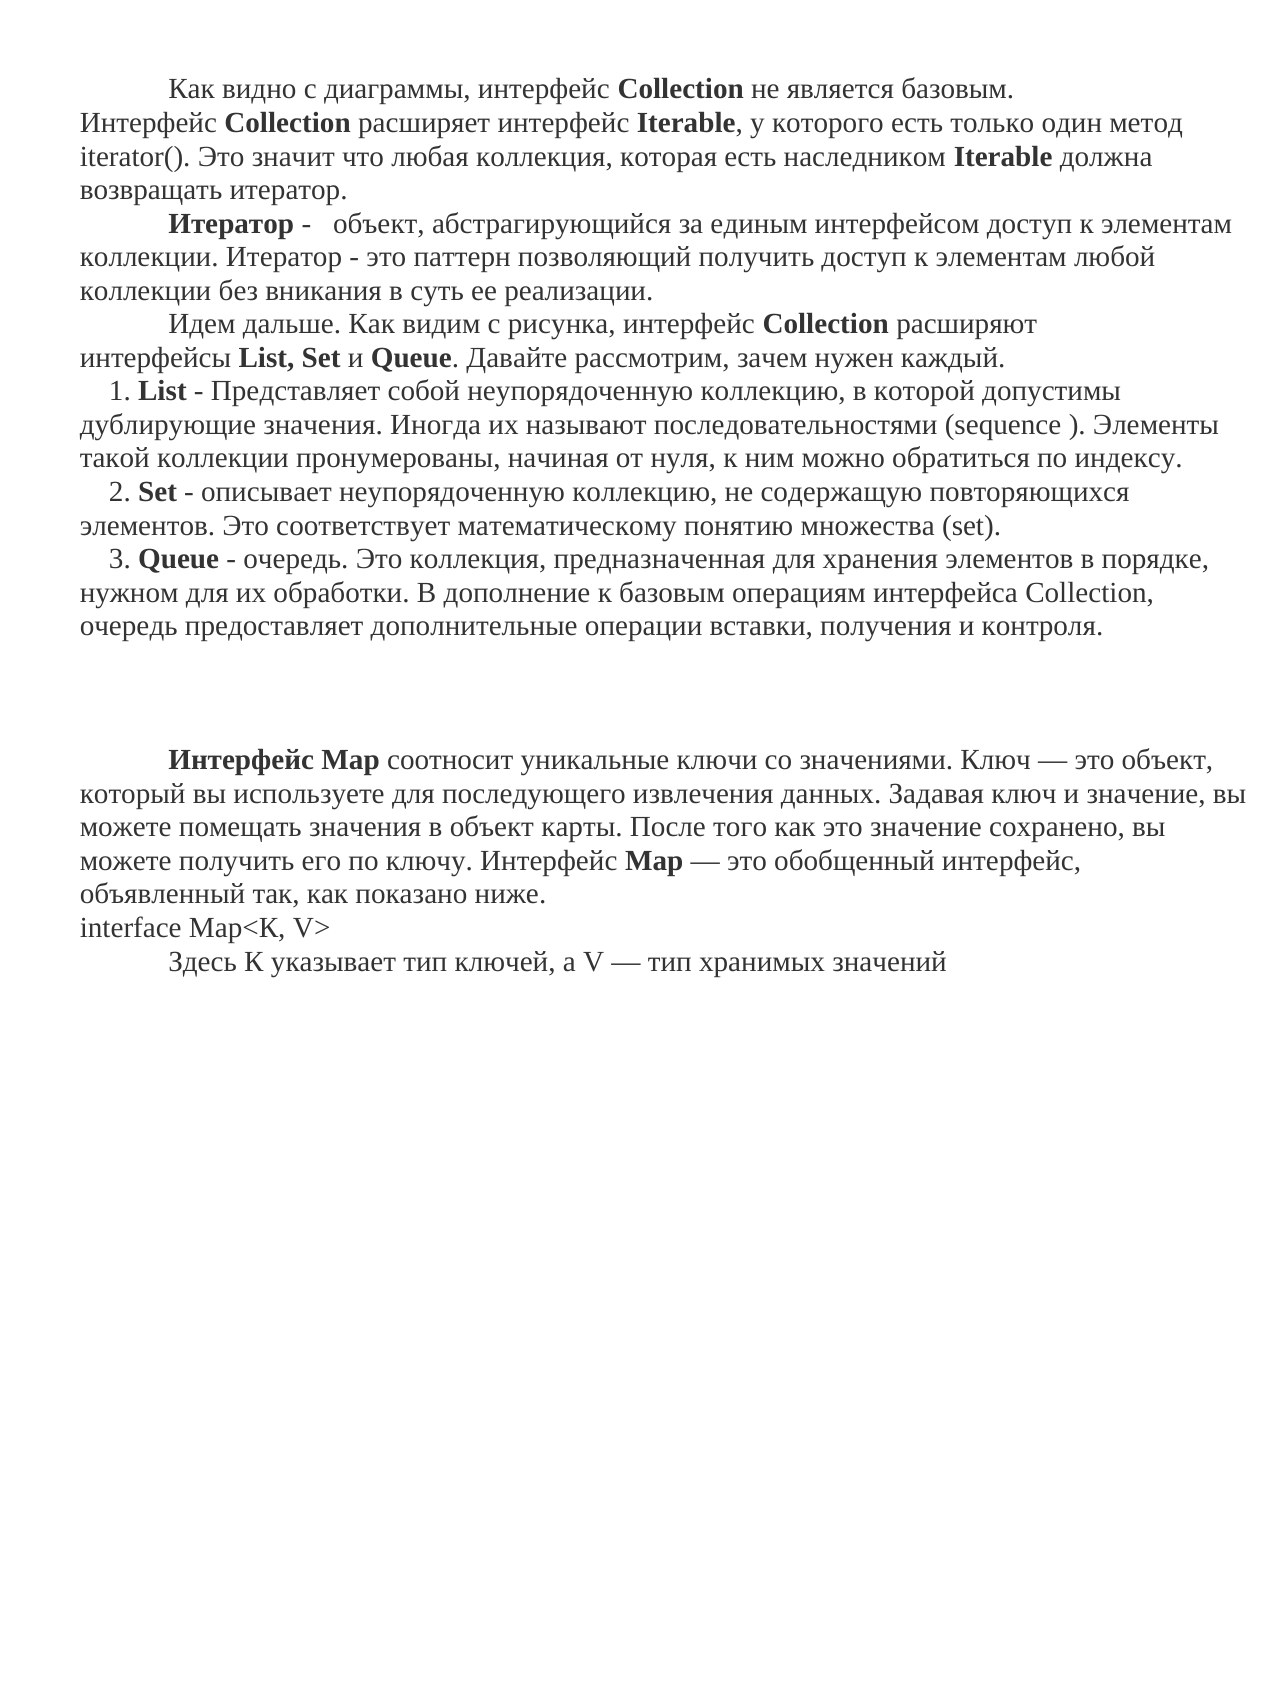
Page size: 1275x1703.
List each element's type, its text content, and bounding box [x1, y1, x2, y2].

text Итератор - объект, абстрагирующийся за единым интерфейсом доступ к элементам коллекции. Итератор - это паттерн позволяющий получить доступ к элементам любой коллекции без вникания в суть ее реализации. [79, 206, 1252, 306]
text interface Мар<К, V> [79, 910, 1252, 944]
text Как видно с диаграммы, интерфейс Collection не является базовым. Интерфейс Collection расширяет интерфейс Iterable, у которого есть только один метод iterator(). Это значит что любая коллекция, которая есть наследником Iterable должна возвращать итератор. [79, 72, 1252, 206]
text Интерфейс Map соотносит уникальные ключи со значениями. Ключ — это объект, который вы используете для последующего извлечения данных. Задавая ключ и значение, вы можете помещать значения в объект карты. После того как это значение сохранено, вы можете получить его по ключу. Интерфейс Map — это обобщенный интерфейс, объявленный так, как показано ниже. [79, 742, 1252, 910]
text Идем дальше. Как видим с рисунка, интерфейс Collection расширяют интерфейсы List, Set и Queue. Давайте рассмотрим, зачем нужен каждый. 1. List - Представляет собой неупорядоченную коллекцию, в которой допустимы дублирующие значения. Иногда их называют последовательностями (sequence ). Элементы такой коллекции пронумерованы, начиная от нуля, к ним можно обратиться по индексу. 2. Set - описывает неупорядоченную коллекцию, не содержащую повторяющихся элементов. Это соответствует математическому понятию множества (set). 3. Queue - очередь. Это коллекция, предназначенная для хранения элементов в порядке, нужном для их обработки. В дополнение к базовым операциям интерфейса Collection, очередь предоставляет дополнительные операции вставки, получения и контроля. [79, 306, 1252, 642]
text Здесь К указывает тип ключей, а V — тип хранимых значений [79, 944, 1252, 977]
